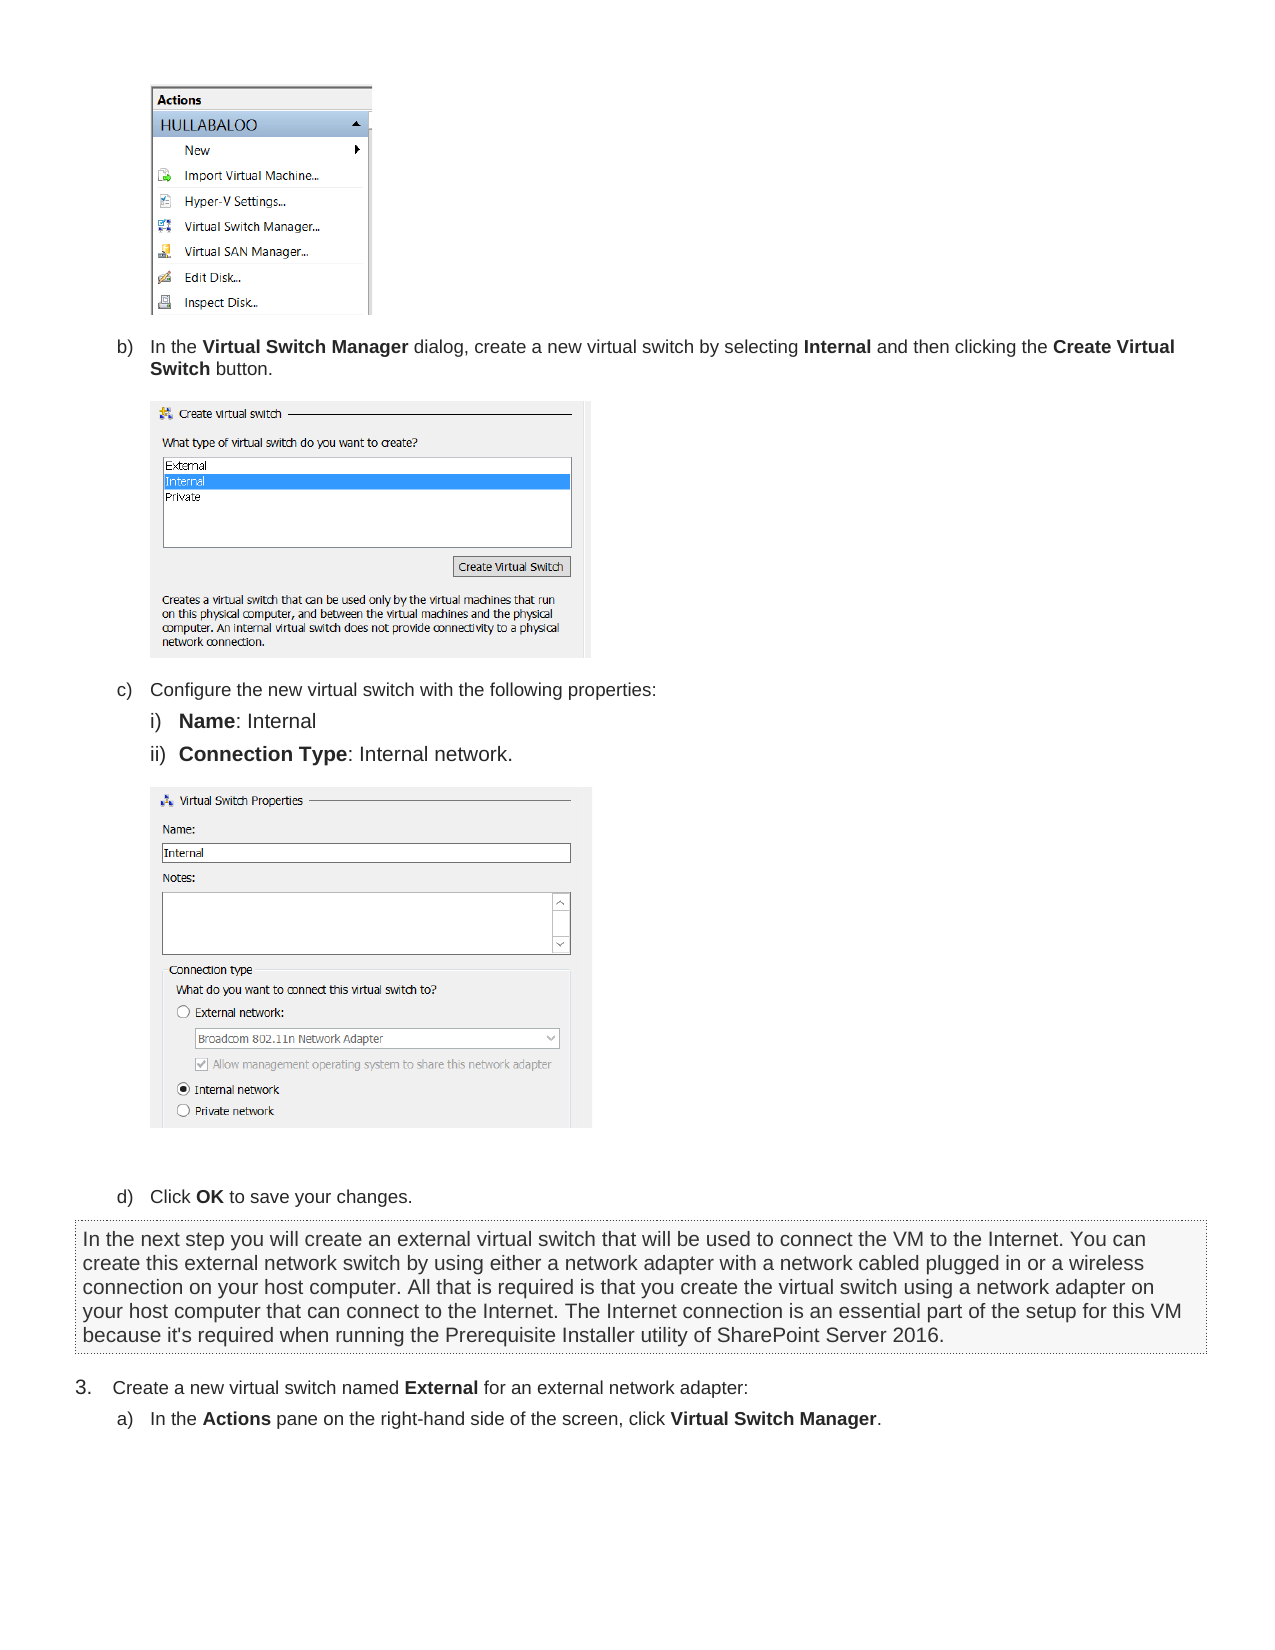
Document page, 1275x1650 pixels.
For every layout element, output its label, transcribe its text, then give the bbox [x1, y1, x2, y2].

text In the next step you will create an external virtual switch that will be used to connect the VM to the Internet. You can create this external network switch by using either a network adapter with a network cabled plugged in or a wireless connection on your host computer. All that is required is that you create the virtual switch using a network adapter on your host computer that can connect to the Internet. The Internet connection is an essential part of the setup for this VM because it's required when running the Prerequisite Installer utility of SharePoint Server 2016. [75, 1220, 1207, 1354]
text Click OK to save your changes. [117, 1186, 1200, 1207]
text Connection Type: Internal network. [150, 741, 1200, 765]
text Configure the new virtual switch with the following properties: [117, 679, 1200, 701]
picture [150, 84, 373, 315]
picture [150, 401, 591, 658]
picture [150, 787, 593, 1128]
text In the Actions pane on the right-hand side of the screen, click Virtual Switch Manager. [117, 1407, 1200, 1429]
text Create a new virtual switch named External for an external network adapter: [75, 1375, 1200, 1399]
text Name: Internal [150, 709, 1200, 733]
text In the Virtual Switch Manager dialog, create a new virtual switch by selecting Internal and then clicking the Create Virtual Switch button. [117, 336, 1200, 379]
